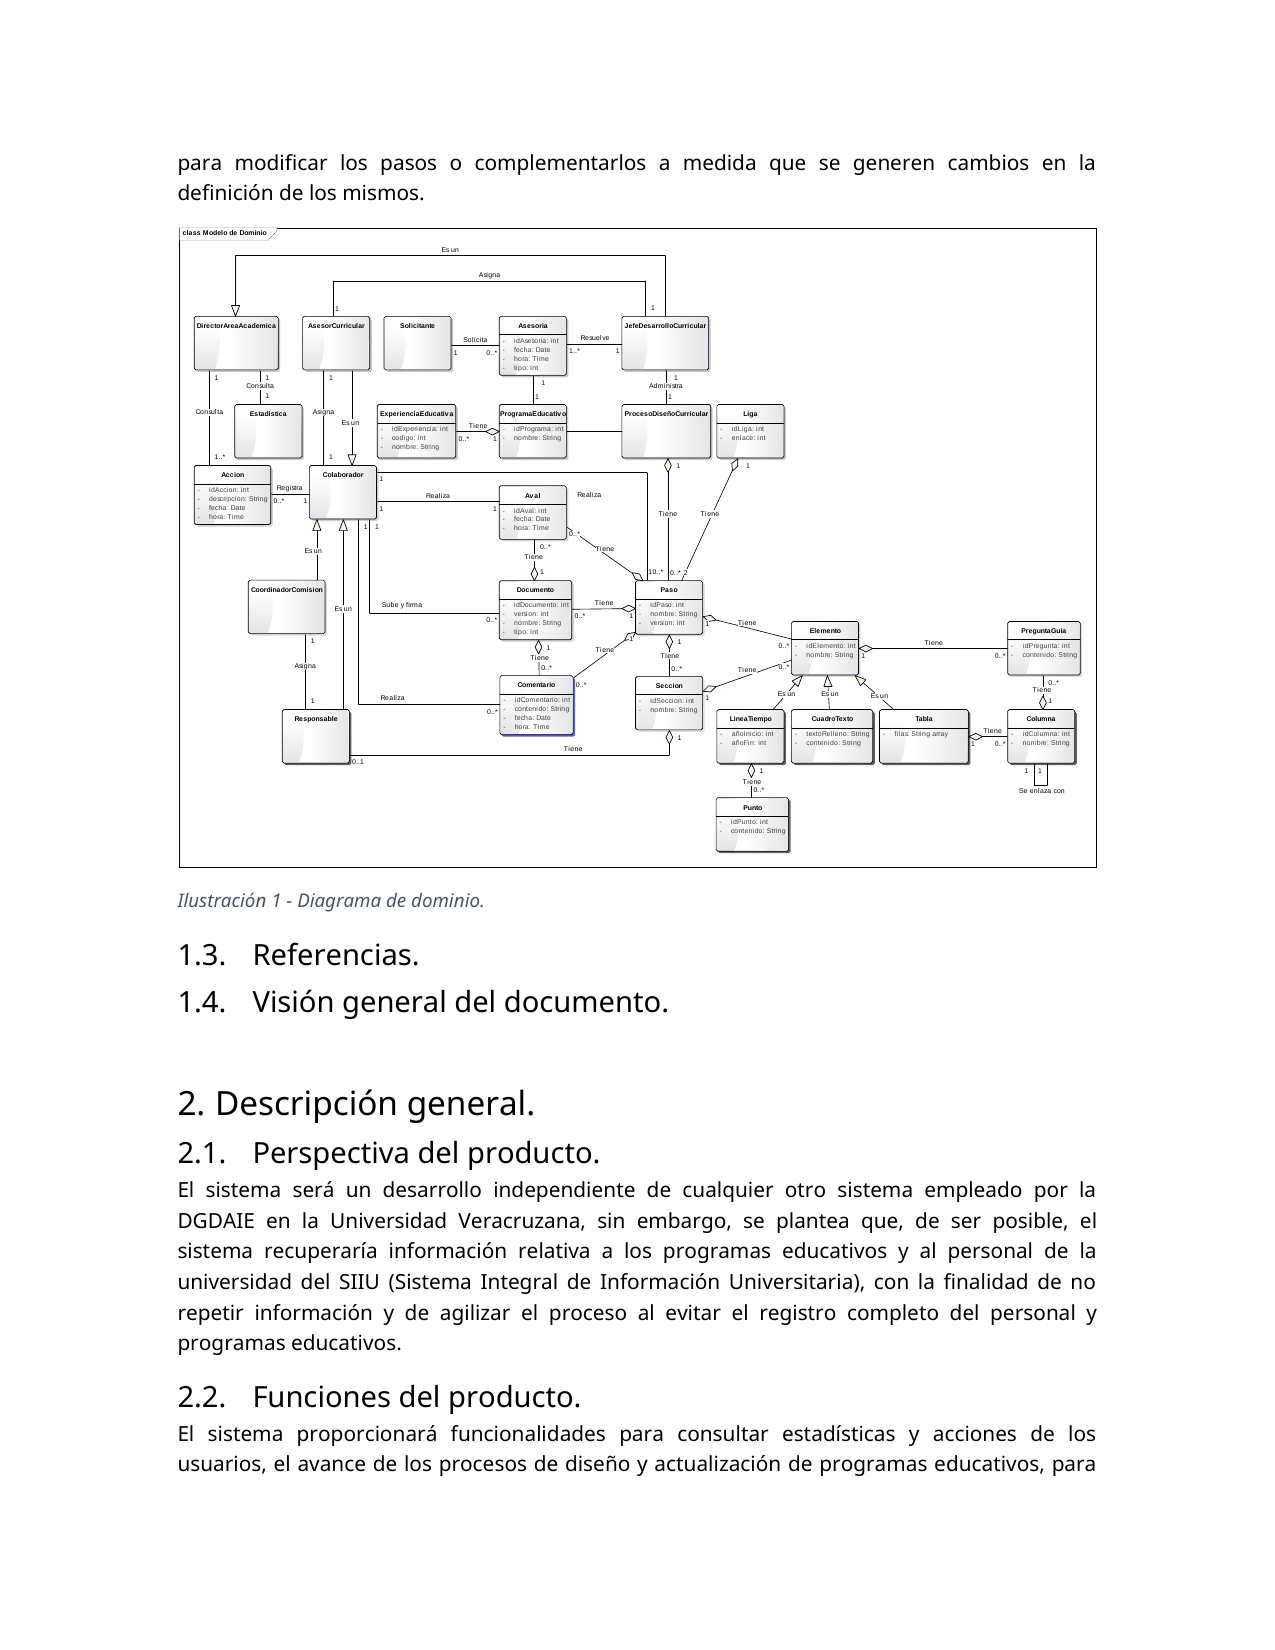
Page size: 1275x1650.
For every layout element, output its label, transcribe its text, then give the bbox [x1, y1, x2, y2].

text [177, 1419, 1098, 1478]
subtitle Descripción general. [177, 1079, 1098, 1125]
subtitle Visión general del documento. [177, 981, 1098, 1021]
subtitle Funciones del producto. [177, 1376, 1098, 1416]
subtitle Perspectiva del producto. [177, 1133, 1098, 1172]
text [177, 148, 1098, 207]
subtitle Referencias. [177, 934, 1098, 974]
text El sistema será un desarrollo independiente de cualquier otro sistema empleado por la DGDAIE en la Universidad Veracruzana, sin embargo, se plantea que, de ser posible, el sistema recuperaría información relativa a los programas educativos y al personal de la universidad del SIIU (Sistema Integral de Información Universitaria), con la finalidad de no repetir información y de agilizar el proceso al evitar el registro completo del personal y programas educativos. [177, 1175, 1098, 1357]
text Ilustración 1 - Diagrama de dominio. [177, 888, 1098, 913]
